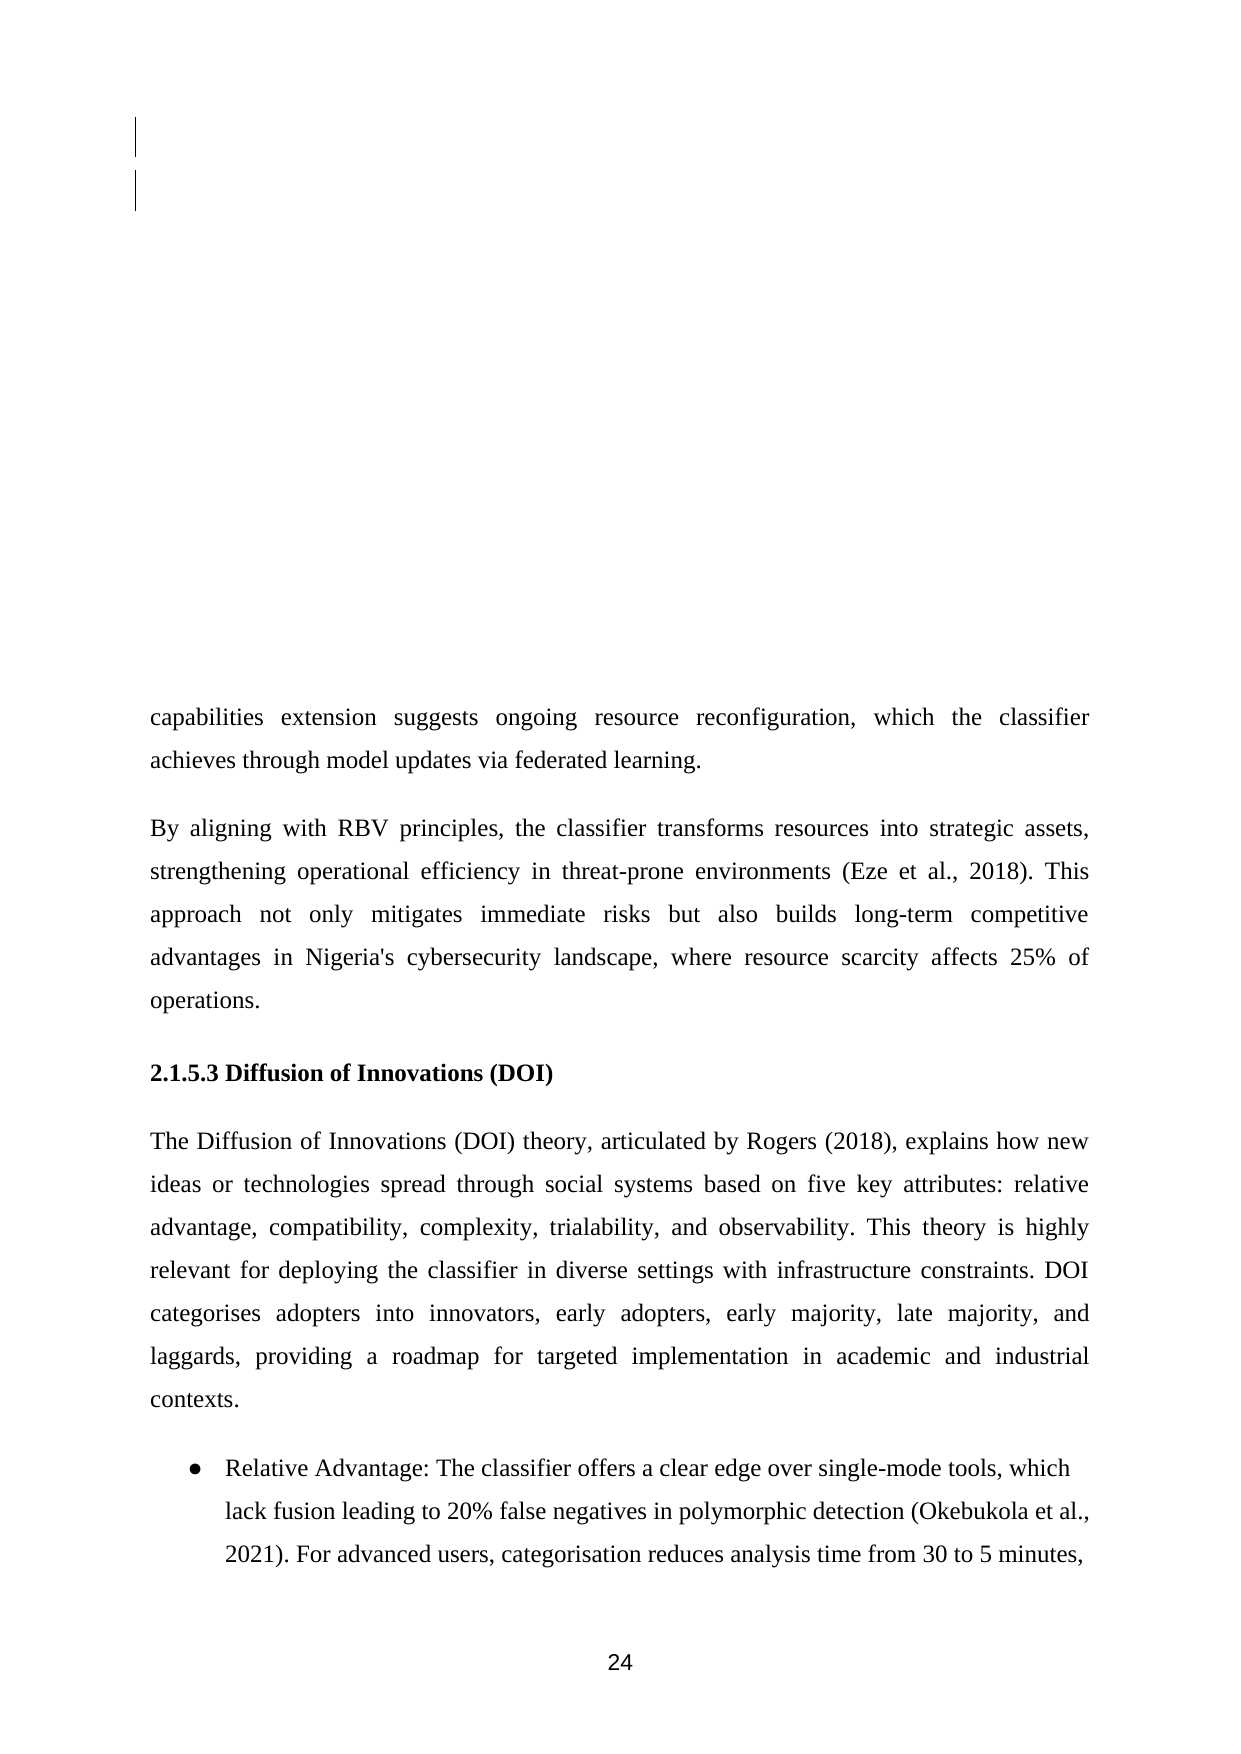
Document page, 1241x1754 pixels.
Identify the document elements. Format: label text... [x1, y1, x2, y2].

subtitle 2.1.5.3 Diffusion of Innovations (DOI) [150, 1058, 1090, 1086]
text The Diffusion of Innovations (DOI) theory, articulated by Rogers (2018), explains how new ideas or technologies spread through social systems based on five key attributes: relative advantage, compatibility, complexity, trialability, and observability. This theory is highly relevant for deploying the classifier in diverse settings with infrastructure constraints. DOI categorises adopters into innovators, early adopters, early majority, late majority, and laggards, providing a roadmap for targeted implementation in academic and industrial contexts. [150, 1126, 1090, 1413]
text Security is a critical RBV advantage, with encrypted fusion preventing unauthorised access, a common issue with open tools, where 15% of models leak (Eze et al., 2018). The searchable archive enhances credibility during audits, where 80% fail due to poor logging (NITDA, 2023). Additionally, it optimises expertise by freeing analysts for research, e.g., a 2023 facial recognition threat model published in the Nigerian Journal of Technology. RBV's dynamic capabilities extension suggests ongoing resource reconfiguration, which the classifier achieves through model updates via federated learning. [150, 702, 1090, 773]
list Relative Advantage: The classifier offers a clear edge over single-mode tools, which lack fusion leading to 20% false negatives in polymorphic detection (Okebukola et al., 2021). For advanced users, categorisation reduces analysis time from 30 to 5 minutes, an 83% improvement in pilots. This advantage is quantifiable in cost savings and improved threat response times. [187, 1453, 1090, 1568]
text By aligning with RBV principles, the classifier transforms resources into strategic assets, strengthening operational efficiency in threat-prone environments (Eze et al., 2018). This approach not only mitigates immediate risks but also builds long-term competitive advantages in Nigeria's cybersecurity landscape, where resource scarcity affects 25% of operations. [150, 813, 1090, 1014]
